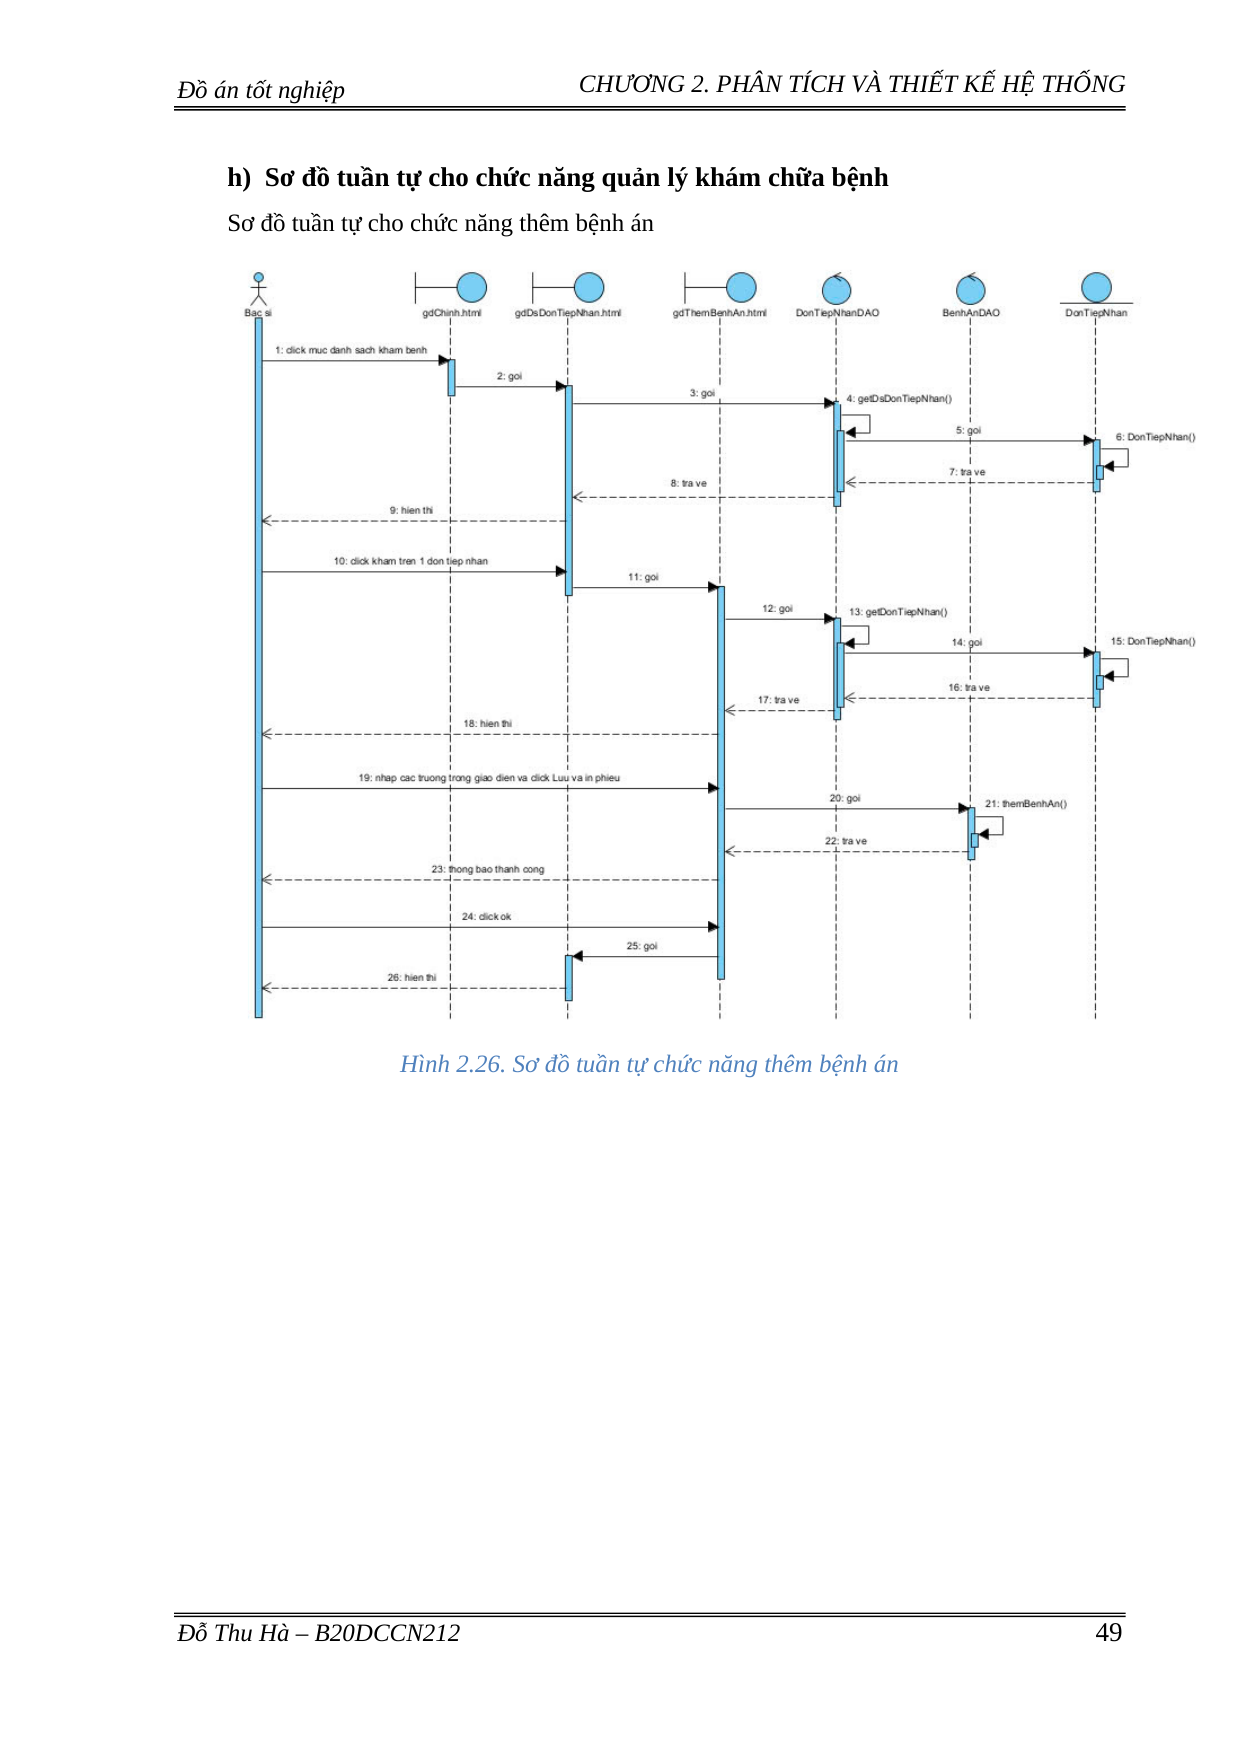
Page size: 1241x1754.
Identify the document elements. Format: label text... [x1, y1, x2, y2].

subtitle Sơ đồ tuần tự cho chức năng quản lý khám chữa bệnh [227, 161, 1134, 193]
text Hình 2.26. Sơ đồ tuần tự chức năng thêm bệnh án [165, 1049, 1134, 1078]
picture [239, 261, 1210, 1025]
text Sơ đồ tuần tự cho chức năng thêm bệnh án [165, 208, 1134, 237]
